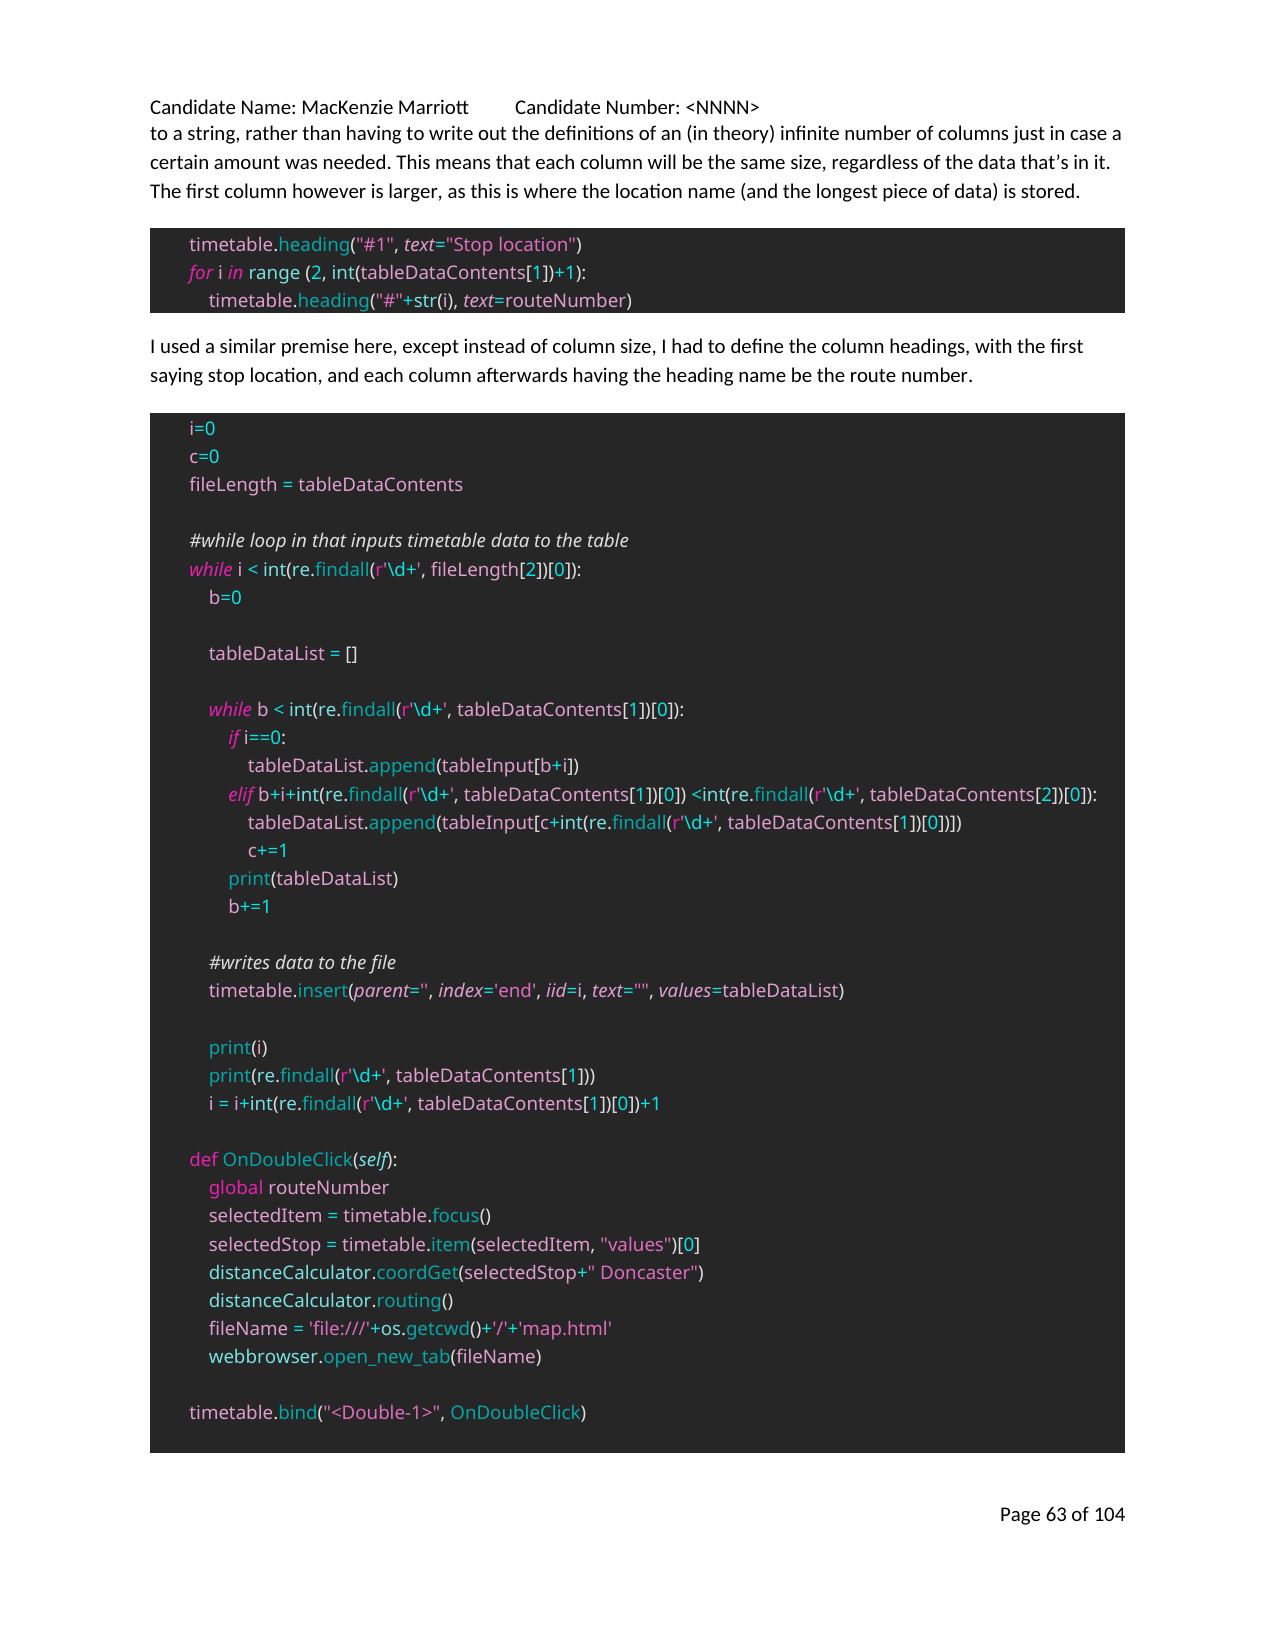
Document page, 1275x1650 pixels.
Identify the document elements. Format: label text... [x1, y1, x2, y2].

text global routeNumber [150, 1172, 1125, 1200]
text c=0 [150, 441, 1125, 469]
text tableDataList.append(tableInput[b+i]) [150, 750, 1125, 778]
text selectedStop = timetable.item(selectedItem, "values")[0] [150, 1228, 1125, 1256]
text #writes data to the file [150, 947, 1125, 975]
text timetable.bind("<Double-1>", OnDoubleClick) [150, 1397, 1125, 1425]
text #while loop in that inputs timetable data to the table [150, 525, 1125, 553]
text b+=1 [150, 891, 1125, 919]
text selectedItem = timetable.focus() [150, 1200, 1125, 1228]
text i=0 [150, 413, 1125, 441]
text c+=1 [150, 834, 1125, 863]
text elif b+i+int(re.findall(r'\d+', tableDataContents[1])[0]) <int(re.findall(r'\d+', tableDataContents[2])[0]): [150, 778, 1125, 806]
text def OnDoubleClick(self): [150, 1144, 1125, 1172]
text for i in range (2, int(tableDataContents[1])+1): [150, 256, 1125, 284]
text print(re.findall(r'\d+', tableDataContents[1])) [150, 1059, 1125, 1088]
text i = i+int(re.findall(r'\d+', tableDataContents[1])[0])+1 [150, 1088, 1125, 1116]
text print(tableDataList) [150, 863, 1125, 891]
text fileName = 'file:///'+os.getcwd()+'/'+'map.html' [150, 1313, 1125, 1341]
text tableDataList.append(tableInput[c+int(re.findall(r'\d+', tableDataContents[1])[0])]) [150, 806, 1125, 834]
text webbrowser.open_new_tab(fileName) [150, 1341, 1125, 1369]
text if i==0: [150, 722, 1125, 750]
text tableDataList = [] [150, 638, 1125, 666]
text while i < int(re.findall(r'\d+', fileLength[2])[0]): [150, 553, 1125, 581]
text timetable.heading("#1", text="Stop location") [150, 228, 1125, 256]
text print(i) [150, 1031, 1125, 1059]
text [150, 120, 1125, 204]
text timetable.heading("#"+str(i), text=routeNumber) [150, 284, 1125, 313]
text b=0 [150, 581, 1125, 609]
text fileLength = tableDataContents [150, 469, 1125, 497]
text I used a similar premise here, except instead of column size, I had to define the column headings, with the first saying stop location, and each column afterwards having the heading name be the route number. [150, 333, 1125, 388]
text timetable.insert(parent='', index='end', iid=i, text="", values=tableDataList) [150, 975, 1125, 1003]
text while b < int(re.findall(r'\d+', tableDataContents[1])[0]): [150, 694, 1125, 722]
text distanceCalculator.coordGet(selectedStop+" Doncaster") [150, 1256, 1125, 1284]
text distanceCalculator.routing() [150, 1284, 1125, 1313]
